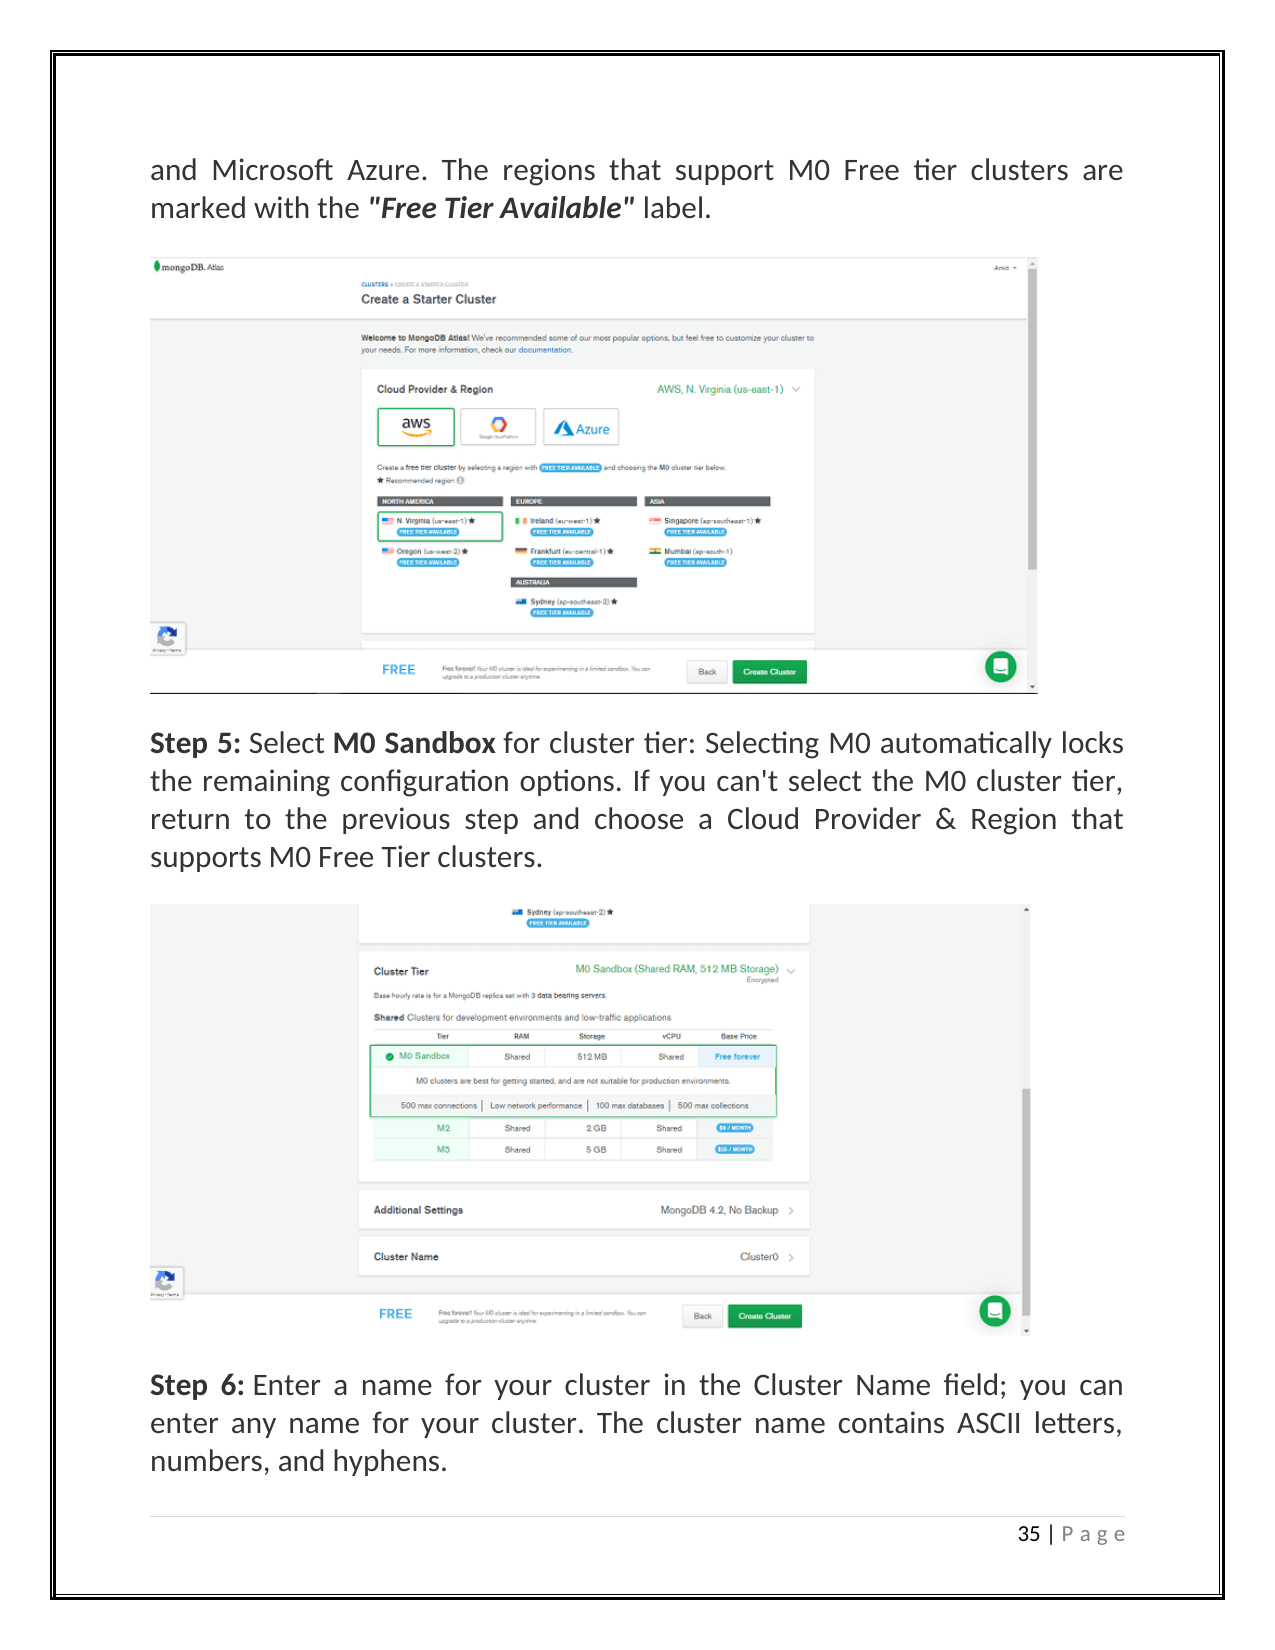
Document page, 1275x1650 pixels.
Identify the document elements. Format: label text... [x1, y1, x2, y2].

text Step 5: Select M0 Sandbox for cluster tier: Selecting M0 automatically locks the remaining configuration options. If you can't select the M0 cluster tier, return to the previous step and choose a Cloud Provider & Region that supports M0 Free Tier clusters. [150, 723, 1125, 876]
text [150, 150, 1125, 226]
picture [150, 904, 1031, 1336]
picture [150, 255, 1038, 694]
text Step 6: Enter a name for your cluster in the Cluster Name field; you can enter any name for your cluster. The cluster name contains ASCII letters, numbers, and hyphens. [150, 1364, 1125, 1479]
